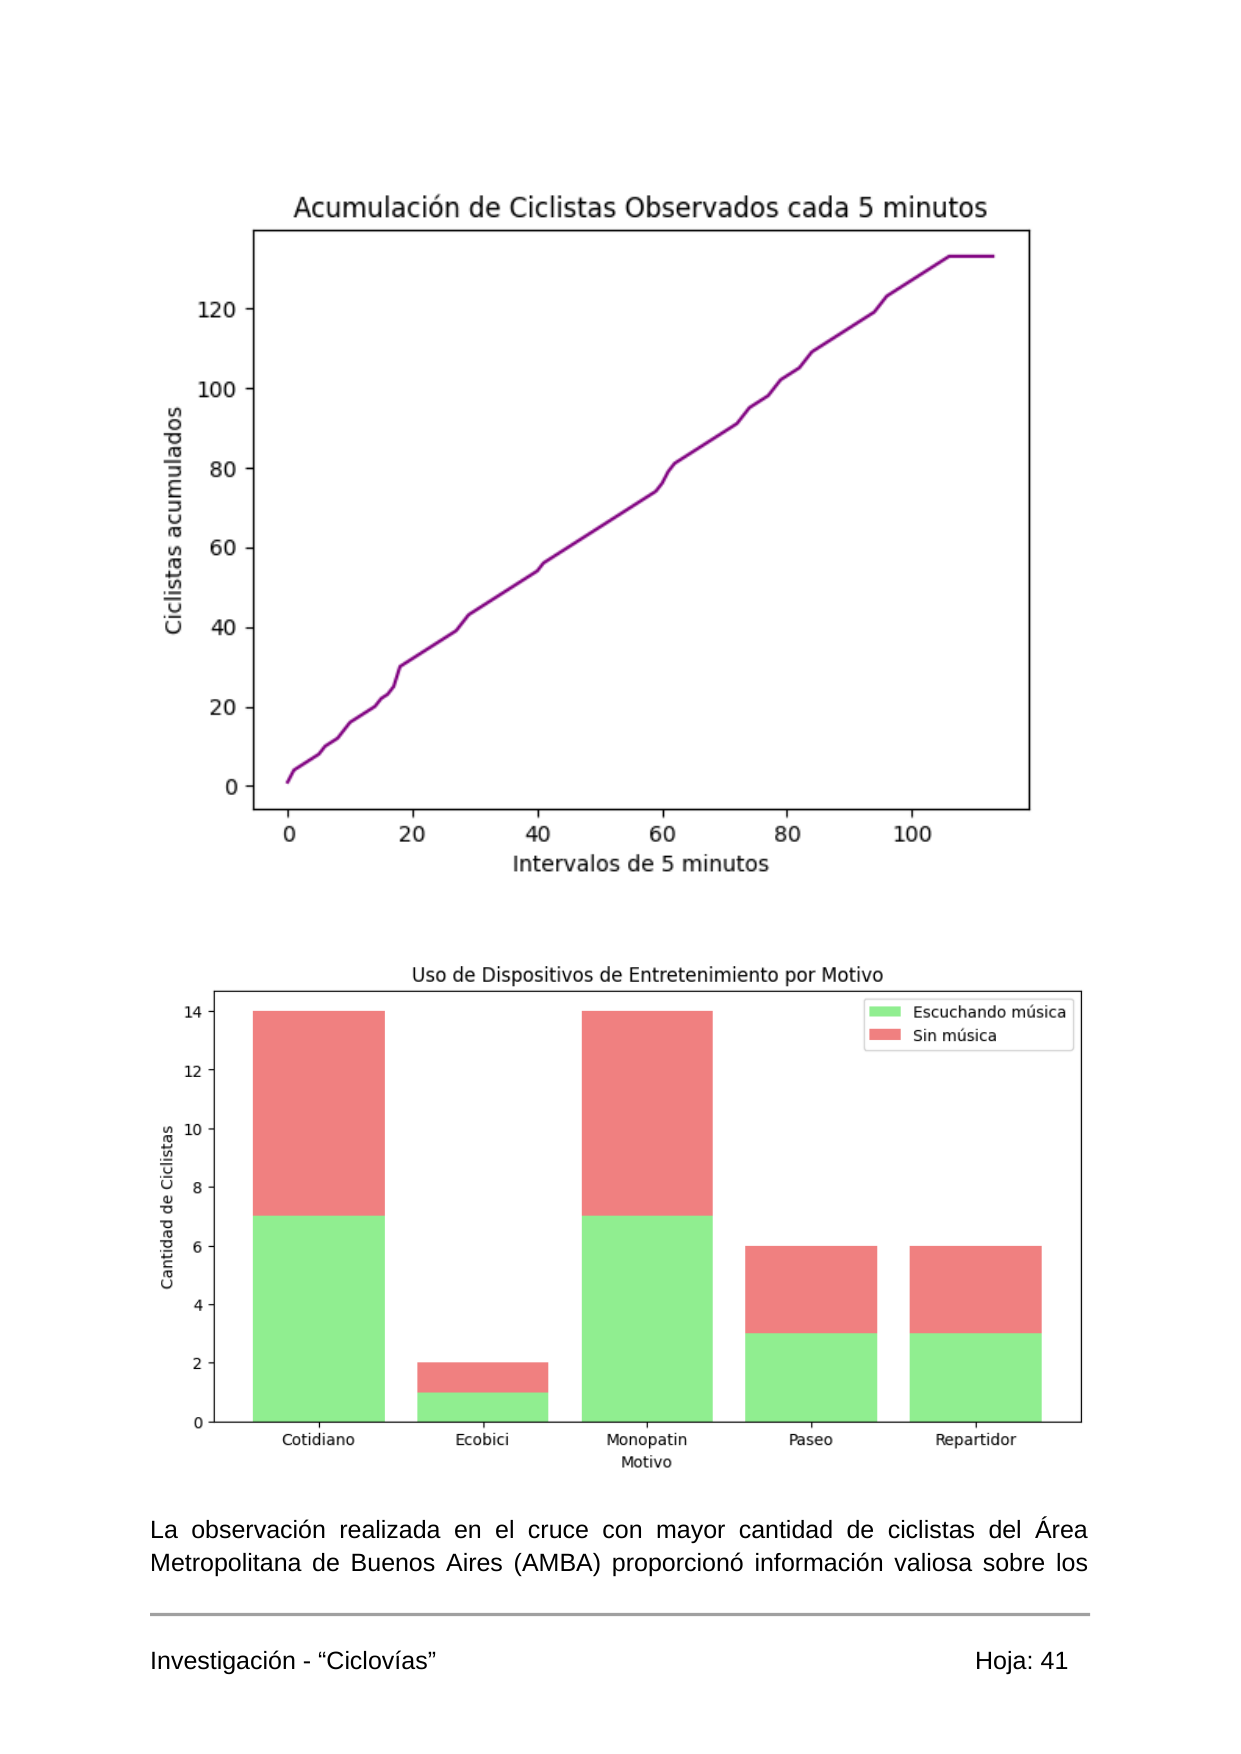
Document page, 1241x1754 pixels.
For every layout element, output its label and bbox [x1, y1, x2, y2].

text [150, 1515, 1090, 1577]
picture [150, 955, 1091, 1481]
picture [150, 180, 1043, 892]
